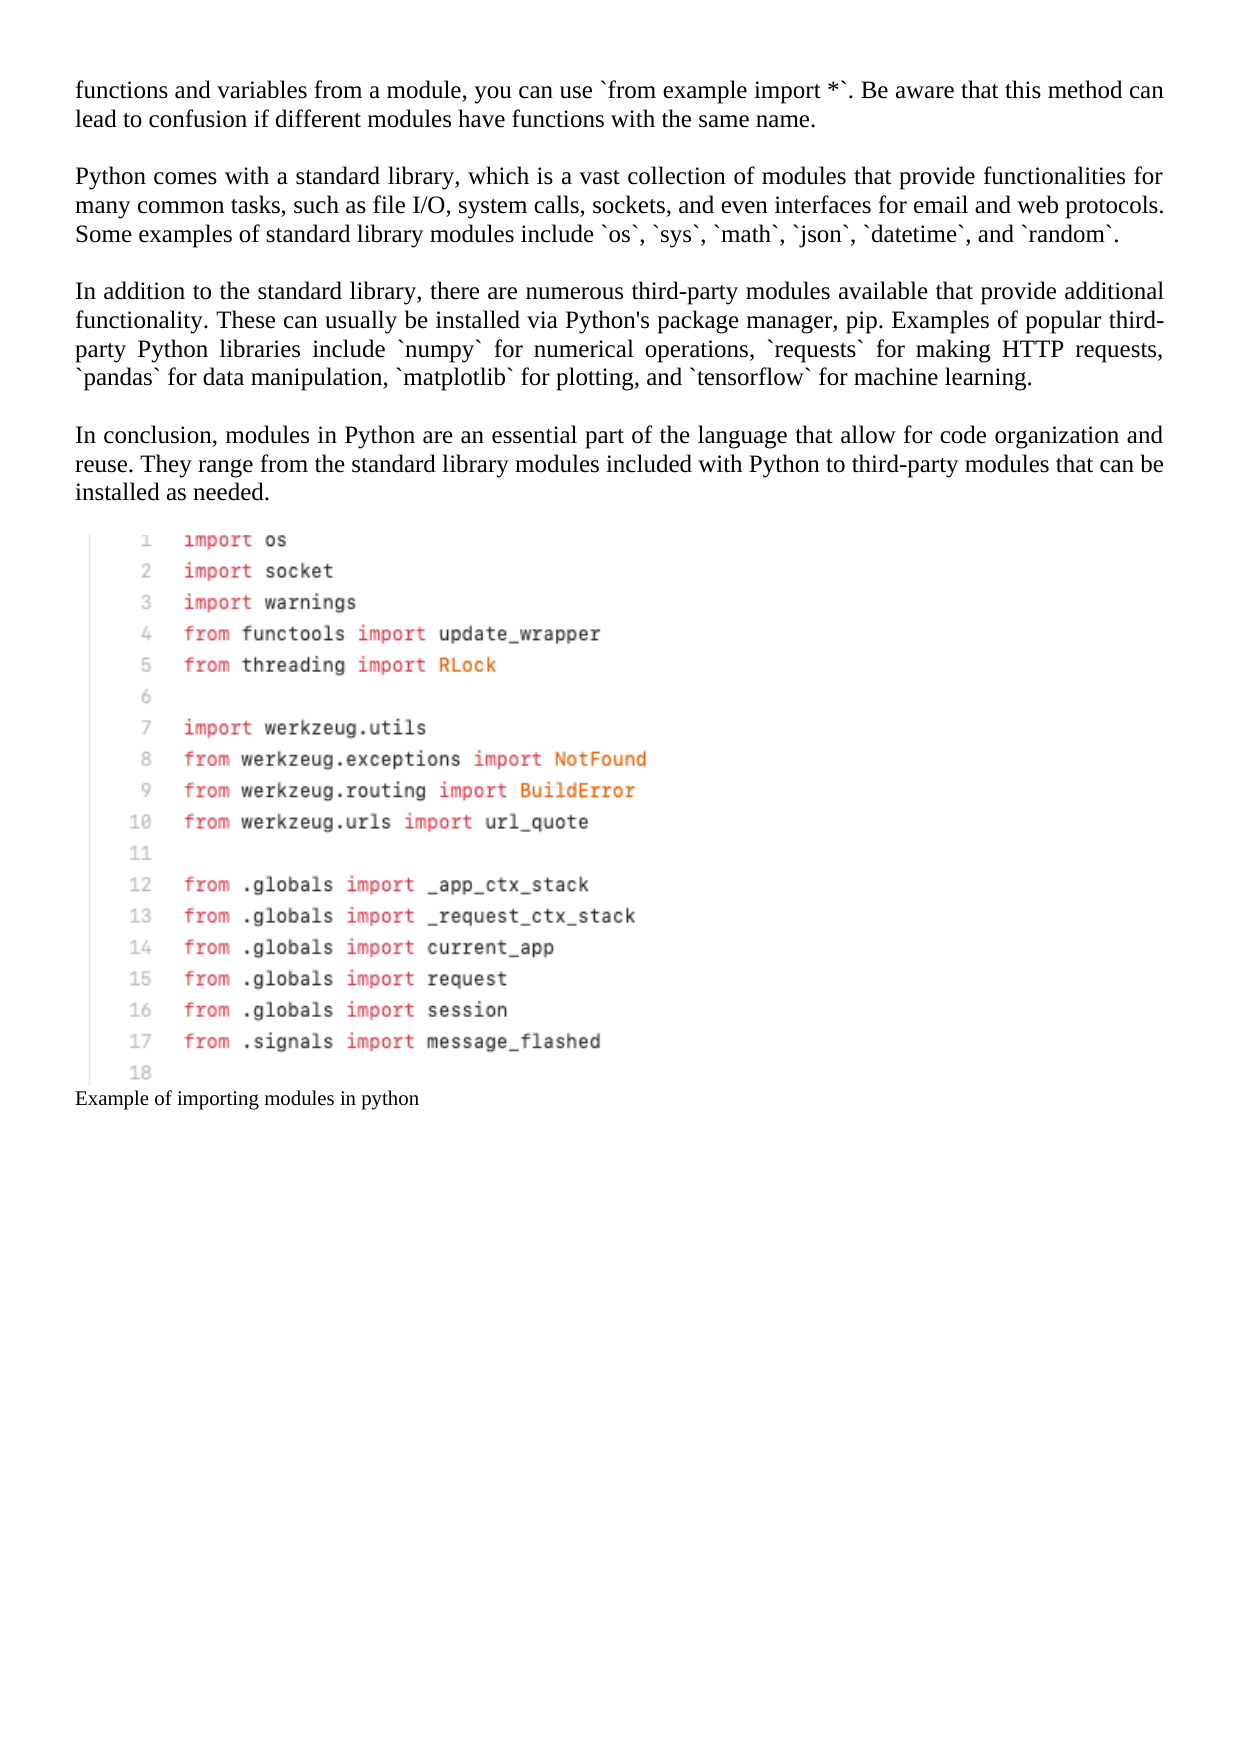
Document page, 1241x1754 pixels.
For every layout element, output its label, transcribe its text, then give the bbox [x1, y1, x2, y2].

text Python comes with a standard library, which is a vast collection of modules that provide functionalities for many common tasks, such as file I/O, system calls, sockets, and even interfaces for email and web protocols. Some examples of standard library modules include `os`, `sys`, `math`, `json`, `datetime`, and `random`. [75, 161, 1165, 247]
text In addition to the standard library, there are numerous third-party modules available that provide additional functionality. These can usually be installed via Python's package manager, pip. Examples of popular third-party Python libraries include `numpy` for numerical operations, `requests` for making HTTP requests, `pandas` for data manipulation, `matplotlib` for plotting, and `tensorflow` for machine learning. [75, 276, 1165, 391]
text In conclusion, modules in Python are an essential part of the language that allow for code organization and reuse. They range from the standard library modules included with Python to third-party modules that can be installed as needed. [75, 420, 1165, 506]
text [75, 75, 1165, 132]
text Example of importing modules in python [75, 1085, 1165, 1109]
picture [75, 535, 1052, 1086]
